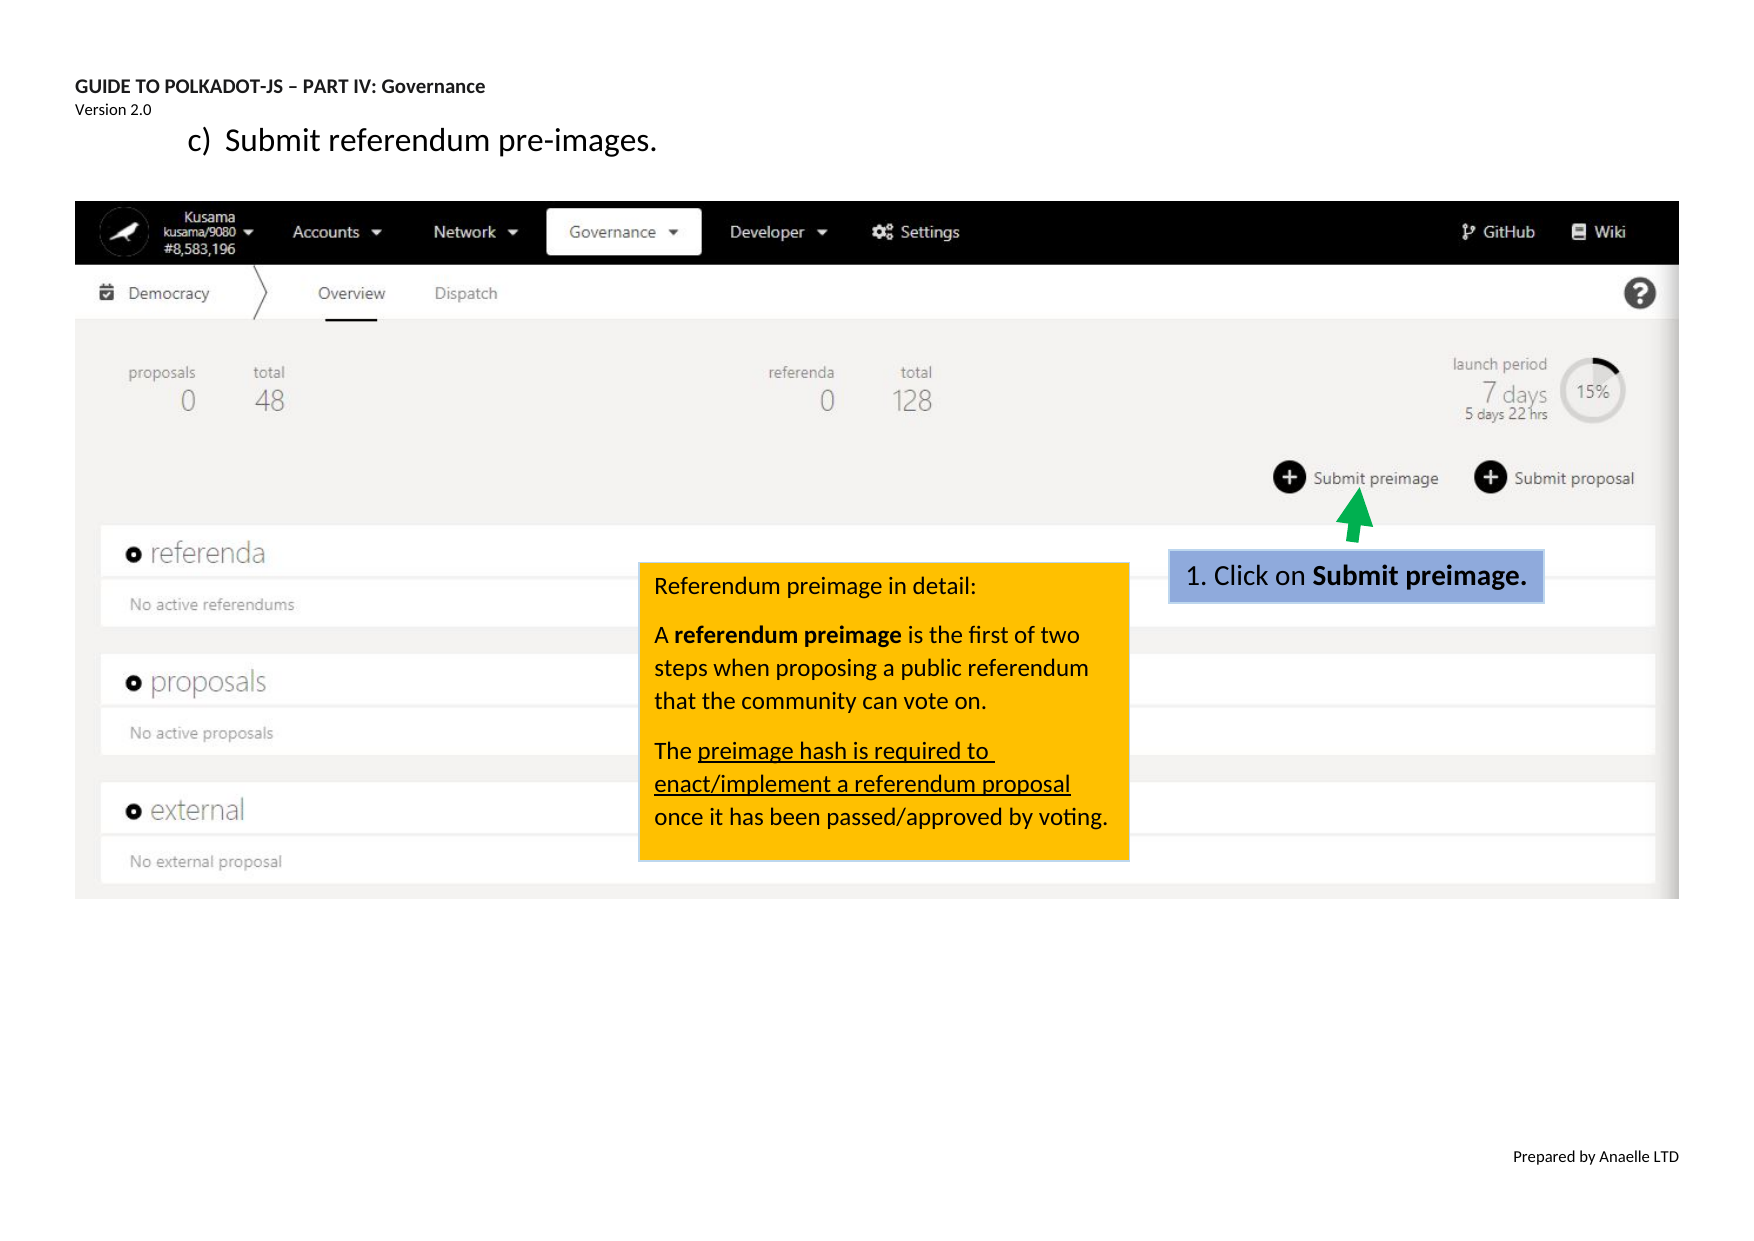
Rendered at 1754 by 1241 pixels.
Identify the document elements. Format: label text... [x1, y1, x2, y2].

picture [75, 201, 1679, 899]
list Submit referendum pre-images. [187, 119, 1654, 160]
